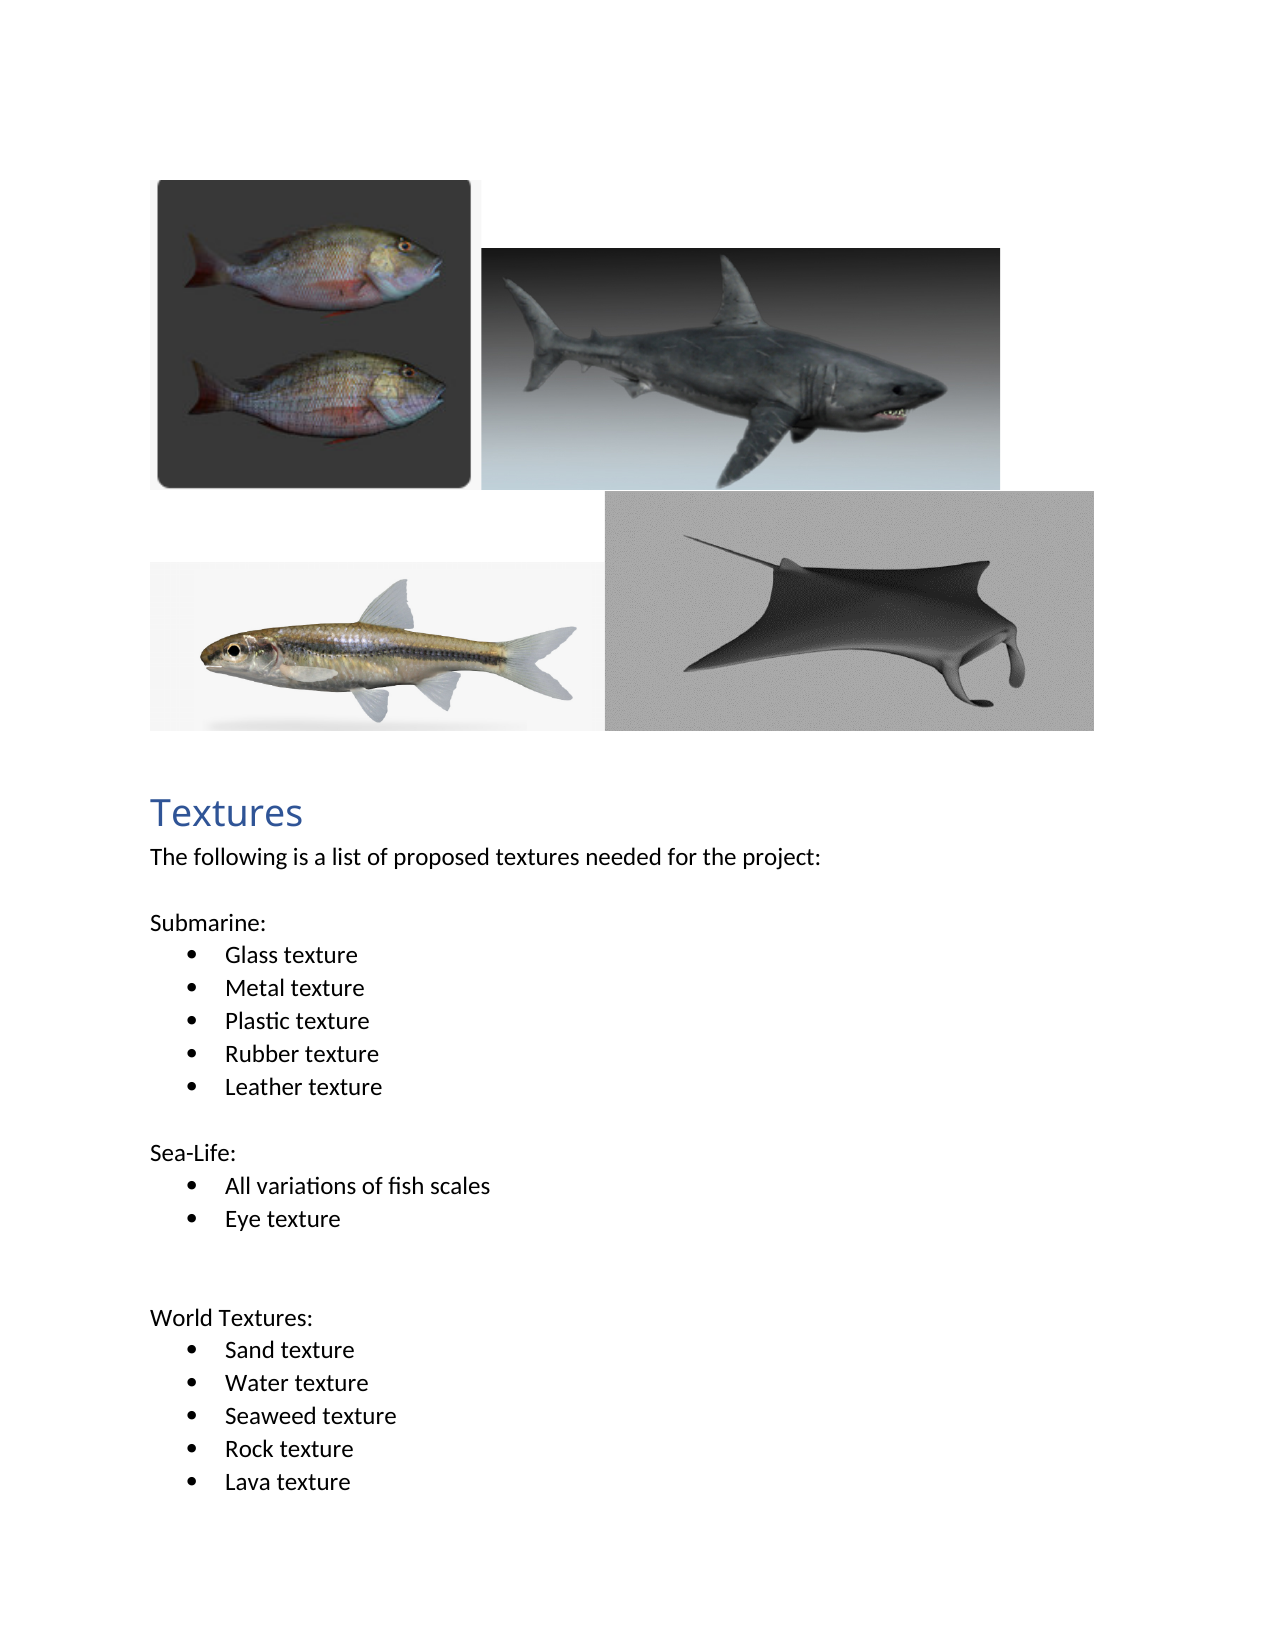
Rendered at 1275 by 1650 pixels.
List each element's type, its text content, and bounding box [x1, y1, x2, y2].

list Leather texture [187, 1071, 1125, 1102]
text The following is a list of proposed textures needed for the project: [150, 841, 1125, 871]
list Lava texture [187, 1466, 1125, 1497]
text World Textures: [150, 1302, 1125, 1332]
list Eye texture [187, 1203, 1125, 1233]
list Water texture [187, 1368, 1125, 1398]
picture [150, 491, 1094, 731]
list Sand texture [187, 1335, 1125, 1365]
list All variations of fish scales [187, 1170, 1125, 1201]
text Sea-Life: [150, 1137, 1125, 1168]
list Rubber texture [187, 1038, 1125, 1069]
picture [150, 180, 1001, 490]
subtitle Textures [150, 786, 1125, 837]
list Metal texture [187, 973, 1125, 1003]
list Seaweed texture [187, 1401, 1125, 1431]
list Glass texture [187, 940, 1125, 970]
list Plastic texture [187, 1006, 1125, 1036]
text Submarine: [150, 907, 1125, 937]
list Rock texture [187, 1433, 1125, 1464]
